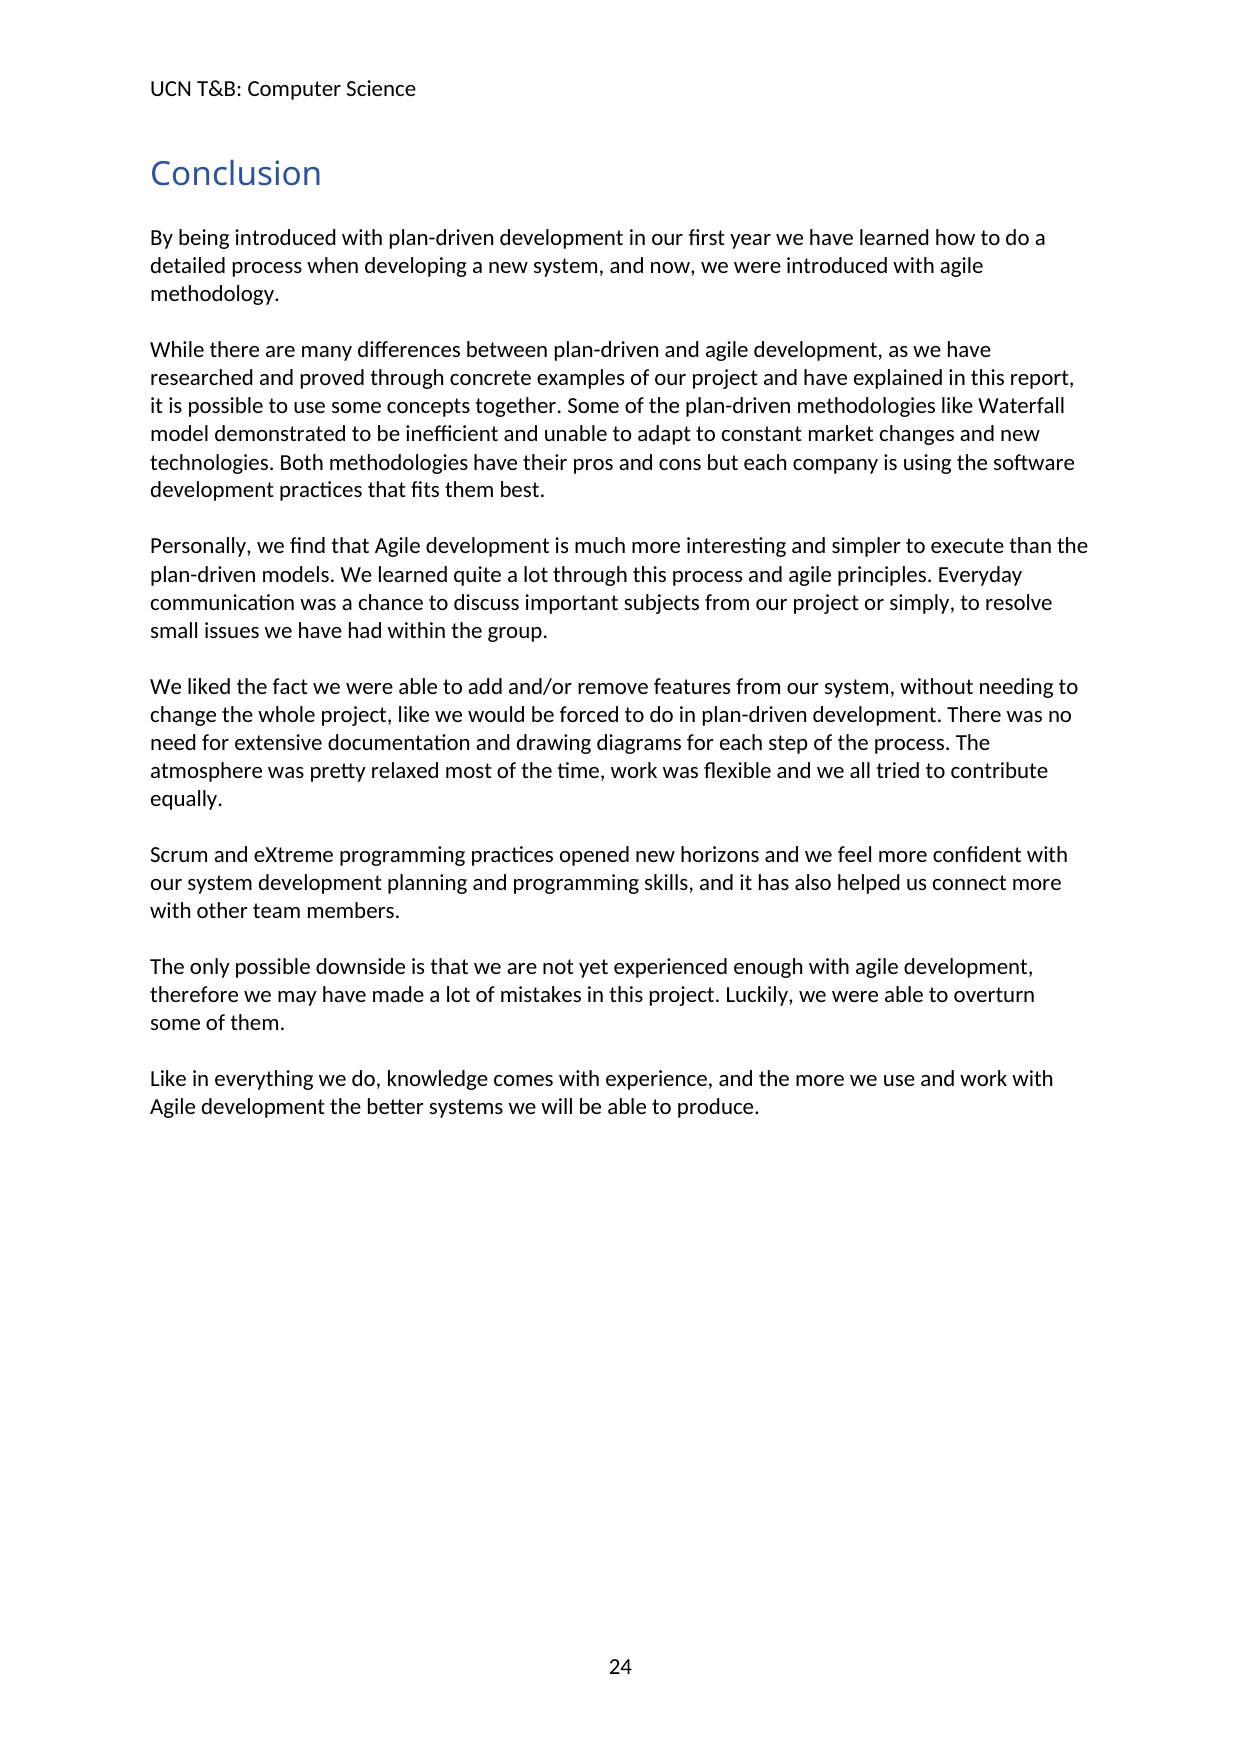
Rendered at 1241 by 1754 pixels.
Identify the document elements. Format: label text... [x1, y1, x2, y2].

subtitle Conclusion [150, 150, 1090, 195]
text By being introduced with plan-driven development in our first year we have learned how to do a detailed process when developing a new system, and now, we were introduced with agile methodology. [150, 223, 1090, 307]
text Like in everything we do, knowledge comes with experience, and the more we use and work with Agile development the better systems we will be able to produce. [150, 1064, 1090, 1120]
text We liked the fact we were able to add and/or remove features from our system, without needing to change the whole project, like we would be forced to do in plan-driven development. There was no need for extensive documentation and drawing diagrams for each step of the process. The atmosphere was pretty relaxed most of the time, work was flexible and we all tried to contribute equally. [150, 672, 1090, 812]
text Personally, we find that Agile development is much more interesting and simpler to execute than the plan-driven models. We learned quite a lot through this process and agile principles. Everyday communication was a chance to discuss important subjects from our project or simply, to resolve small issues we have had within the group. [150, 532, 1090, 644]
text Scrum and eXtreme programming practices opened new horizons and we feel more confident with our system development planning and programming skills, and it has also helped us connect more with other team members. [150, 840, 1090, 924]
text The only possible downside is that we are not yet experienced enough with agile development, therefore we may have made a lot of mistakes in this project. Luckily, we were able to overturn some of them. [150, 952, 1090, 1036]
text While there are many differences between plan-driven and agile development, as we have researched and proved through concrete examples of our project and have explained in this report, it is possible to use some concepts together. Some of the plan-driven methodologies like Waterfall model demonstrated to be inefficient and unable to adapt to constant market changes and new technologies. Both methodologies have their pros and cons but each company is using the software development practices that fits them best. [150, 336, 1090, 504]
